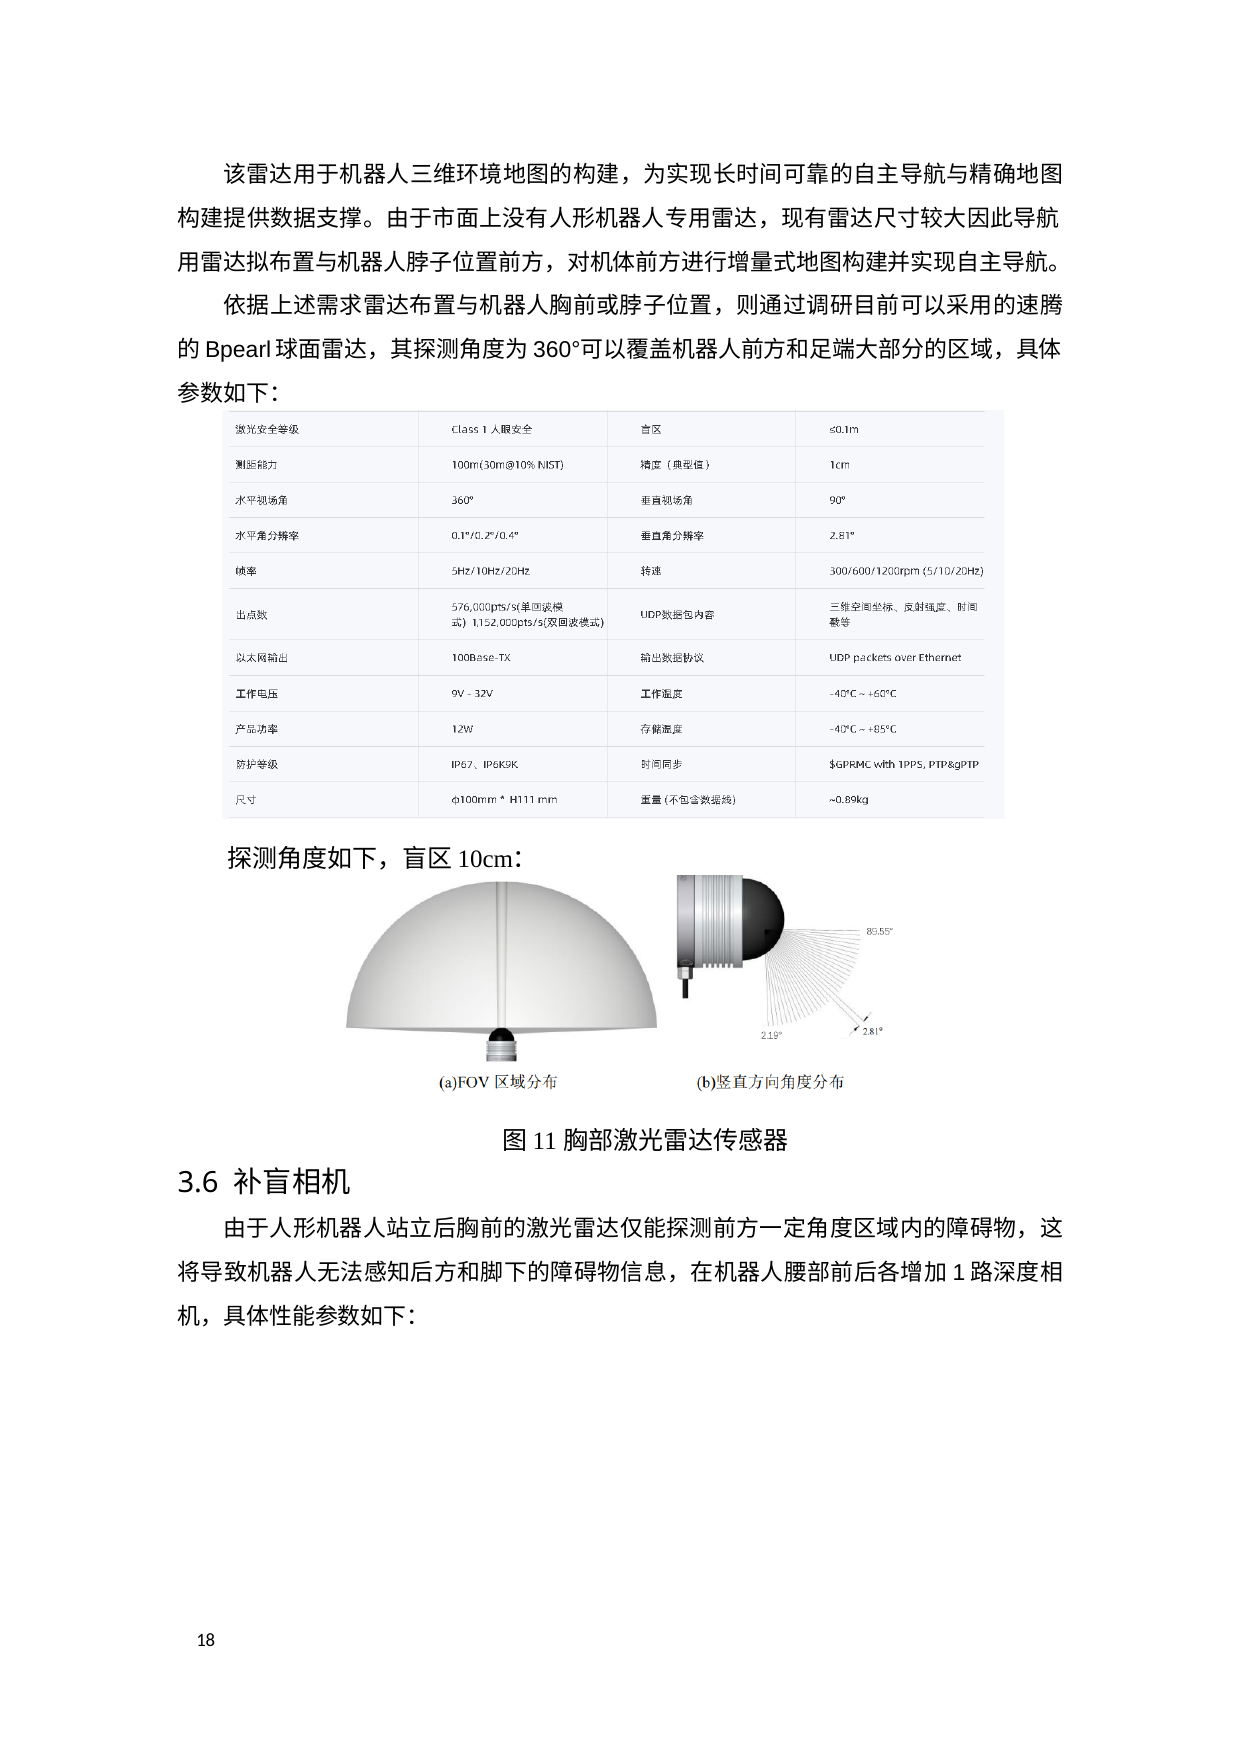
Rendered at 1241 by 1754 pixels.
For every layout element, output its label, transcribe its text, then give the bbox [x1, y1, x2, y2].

picture [318, 875, 922, 1101]
text 该雷达用于机器人三维环境地图的构建，为实现长时间可靠的自主导航与精确地图构建提供数据支撑。由于市面上没有人形机器人专用雷达，现有雷达尺寸较大因此导航用雷达拟布置与机器人脖子位置前方，对机体前方进行增量式地图构建并实现自主导航。 [177, 148, 1063, 279]
text 由于人形机器人站立后胸前的激光雷达仅能探测前方一定角度区域内的障碍物，这将导致机器人无法感知后方和脚下的障碍物信息，在机器人腰部前后各增加1路深度相机，具体性能参数如下： [177, 1202, 1063, 1333]
text 探测角度如下，盲区10cm： [177, 832, 1063, 876]
text 依据上述需求雷达布置与机器人胸前或脖子位置，则通过调研目前可以采用的速腾的Bpearl球面雷达，其探测角度为360°可以覆盖机器人前方和足端大部分的区域，具体参数如下： [177, 279, 1063, 410]
picture [222, 410, 1018, 819]
text 图11 胸部激光雷达传感器 [177, 1114, 1063, 1158]
text 补盲相机 [177, 1158, 1063, 1202]
